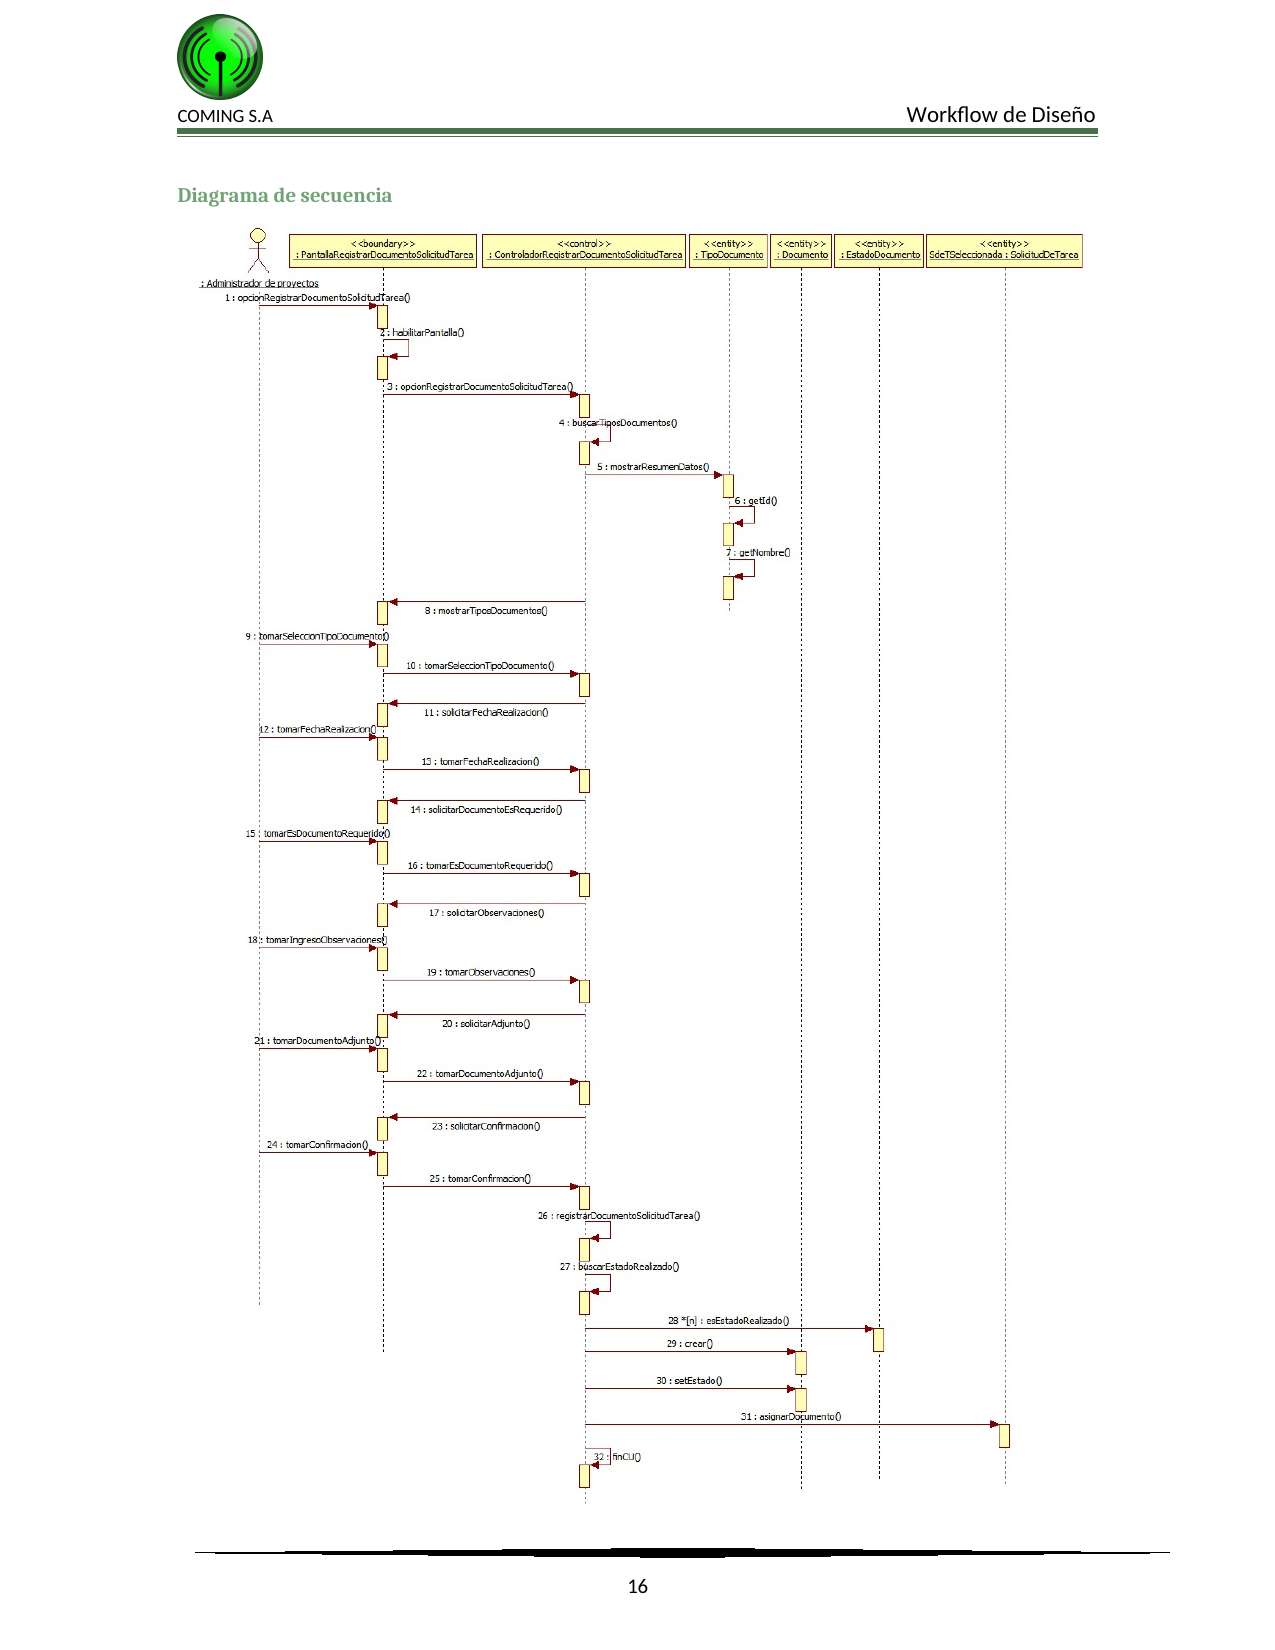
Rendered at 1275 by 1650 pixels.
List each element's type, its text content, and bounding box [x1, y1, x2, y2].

subtitle Diagrama de secuencia [177, 183, 1098, 207]
picture [177, 14, 263, 100]
picture [177, 210, 1099, 1520]
